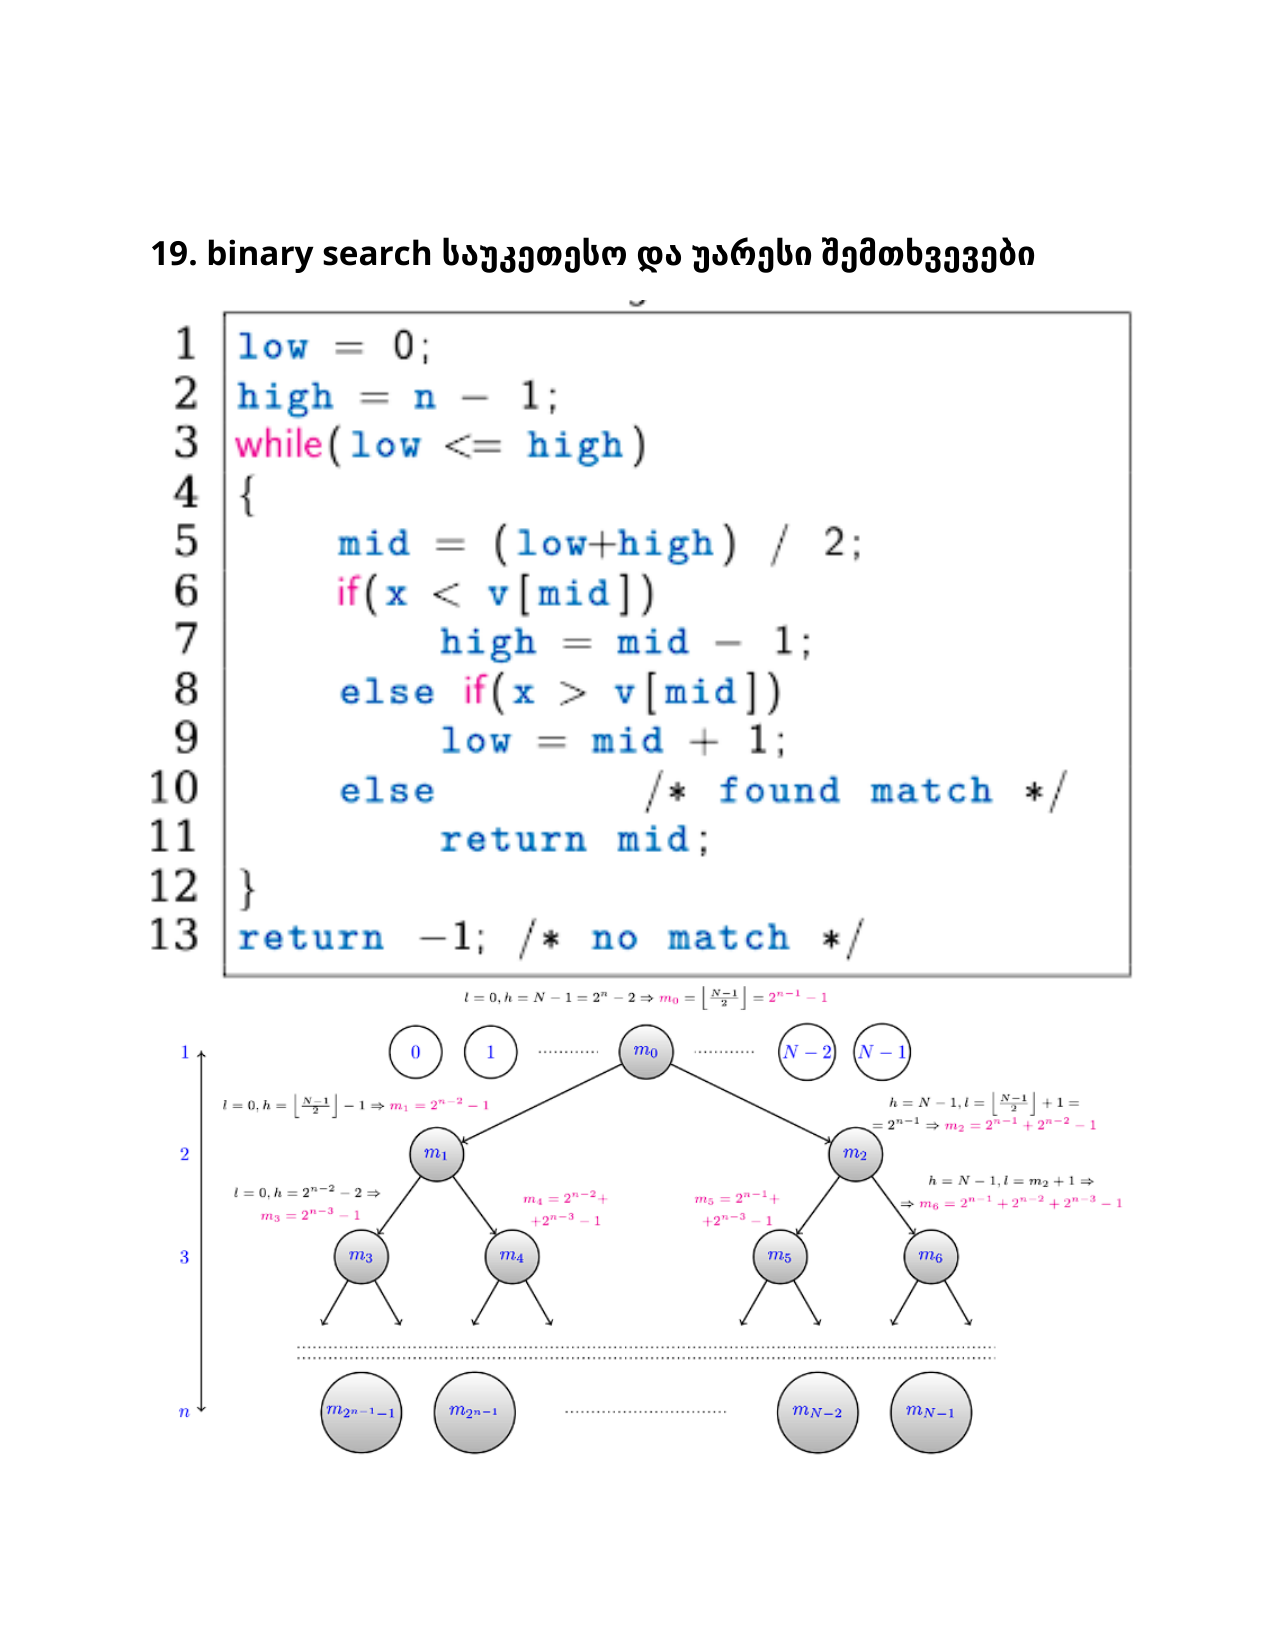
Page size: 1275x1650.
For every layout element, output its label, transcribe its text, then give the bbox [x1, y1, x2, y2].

picture [150, 984, 1134, 1469]
subtitle 19. binary search საუკეთესო და უარესი შემთხვევები [150, 230, 1125, 276]
picture [150, 300, 1137, 981]
